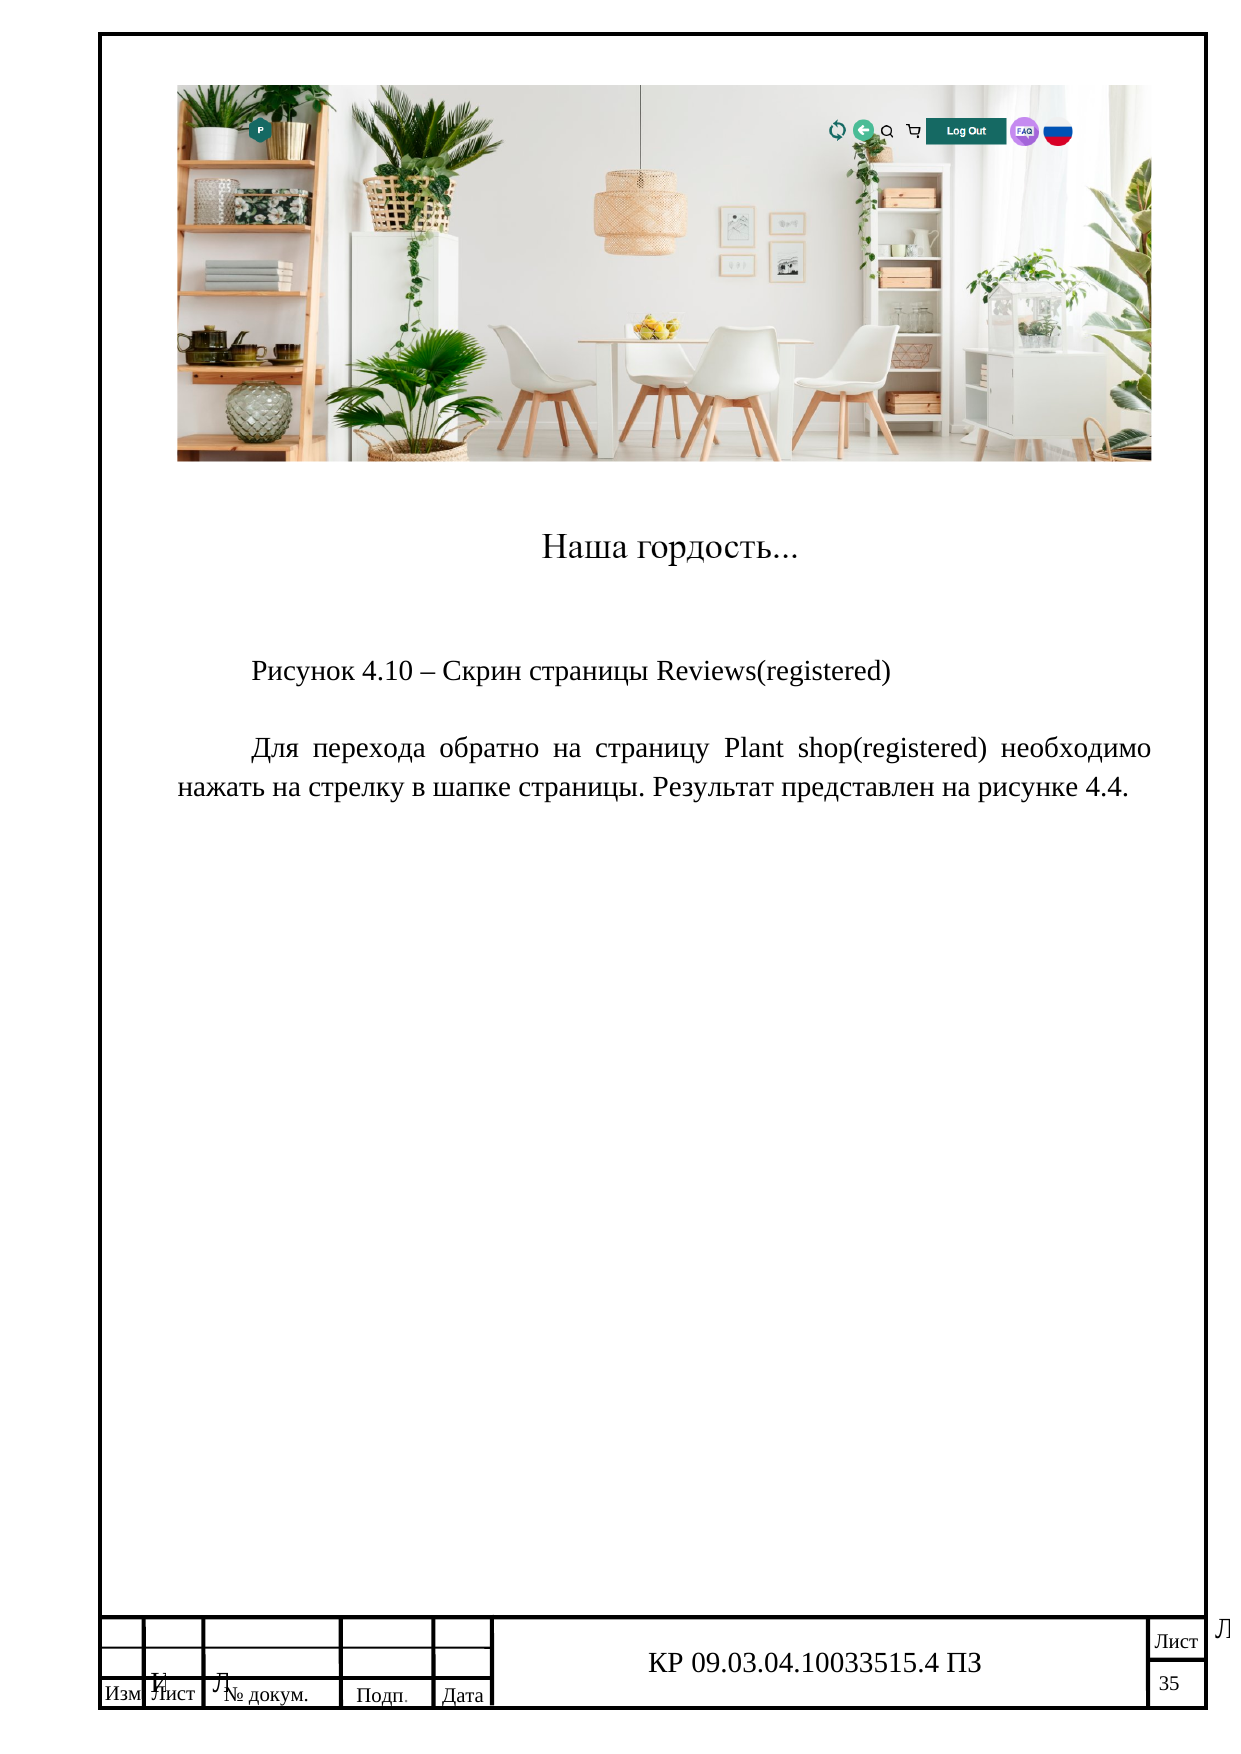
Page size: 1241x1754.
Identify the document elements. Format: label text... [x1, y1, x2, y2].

text Рисунок 4.10 – Скрин страницы Reviews(registered) [148, 653, 1152, 687]
text Для перехода обратно на страницу Plant shop(registered) необходимо нажать на стрелку в шапке страницы. Результат представлен на рисунке 4.4. [177, 731, 1152, 803]
picture [177, 85, 1152, 610]
